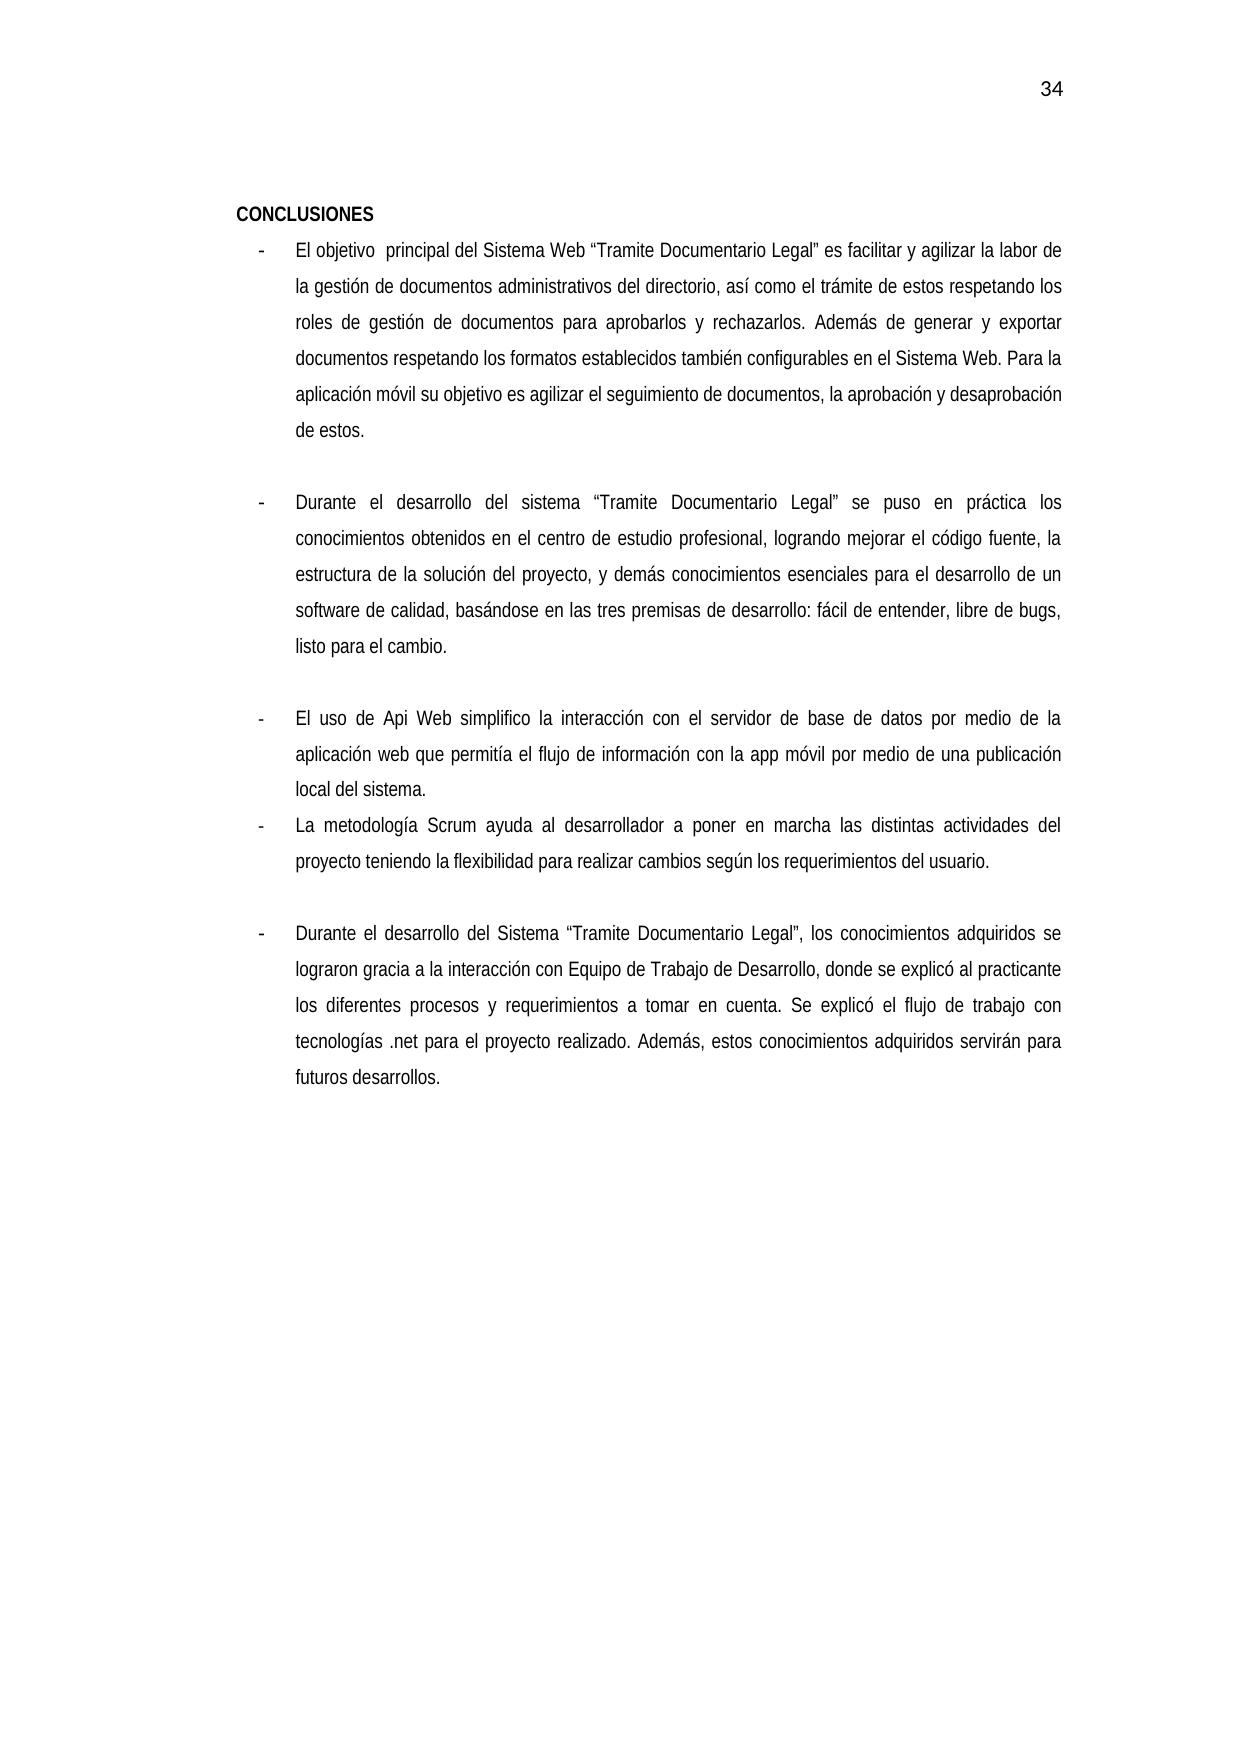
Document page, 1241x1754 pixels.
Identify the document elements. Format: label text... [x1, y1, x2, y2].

list Durante el desarrollo del Sistema “Tramite Documentario Legal”, los conocimientos adquiridos se lograron gracia a la interacción con Equipo de Trabajo de Desarrollo, donde se explicó al practicante los diferentes procesos y requerimientos a tomar en cuenta. Se explicó el flujo de trabajo con tecnologías .net para el proyecto realizado. Además, estos conocimientos adquiridos servirán para futuros desarrollos. [258, 921, 1063, 1089]
list Durante el desarrollo del sistema “Tramite Documentario Legal” se puso en práctica los conocimientos obtenidos en el centro de estudio profesional, logrando mejorar el código fuente, la estructura de la solución del proyecto, y demás conocimientos esenciales para el desarrollo de un software de calidad, basándose en las tres premisas de desarrollo: fácil de entender, libre de bugs, listo para el cambio. [258, 490, 1063, 658]
list El objetivo principal del Sistema Web “Tramite Documentario Legal” es facilitar y agilizar la labor de la gestión de documentos administrativos del directorio, así como el trámite de estos respetando los roles de gestión de documentos para aprobarlos y rechazarlos. Además de generar y exportar documentos respetando los formatos establecidos también configurables en el Sistema Web. Para la aplicación móvil su objetivo es agilizar el seguimiento de documentos, la aprobación y desaprobación de estos. [258, 238, 1063, 442]
list La metodología Scrum ayuda al desarrollador a poner en marcha las distintas actividades del proyecto teniendo la flexibilidad para realizar cambios según los requerimientos del usuario. [258, 813, 1063, 873]
text CONCLUSIONES [236, 202, 1063, 226]
list El uso de Api Web simplifico la interacción con el servidor de base de datos por medio de la aplicación web que permitía el flujo de información con la app móvil por medio de una publicación local del sistema. [258, 706, 1063, 801]
